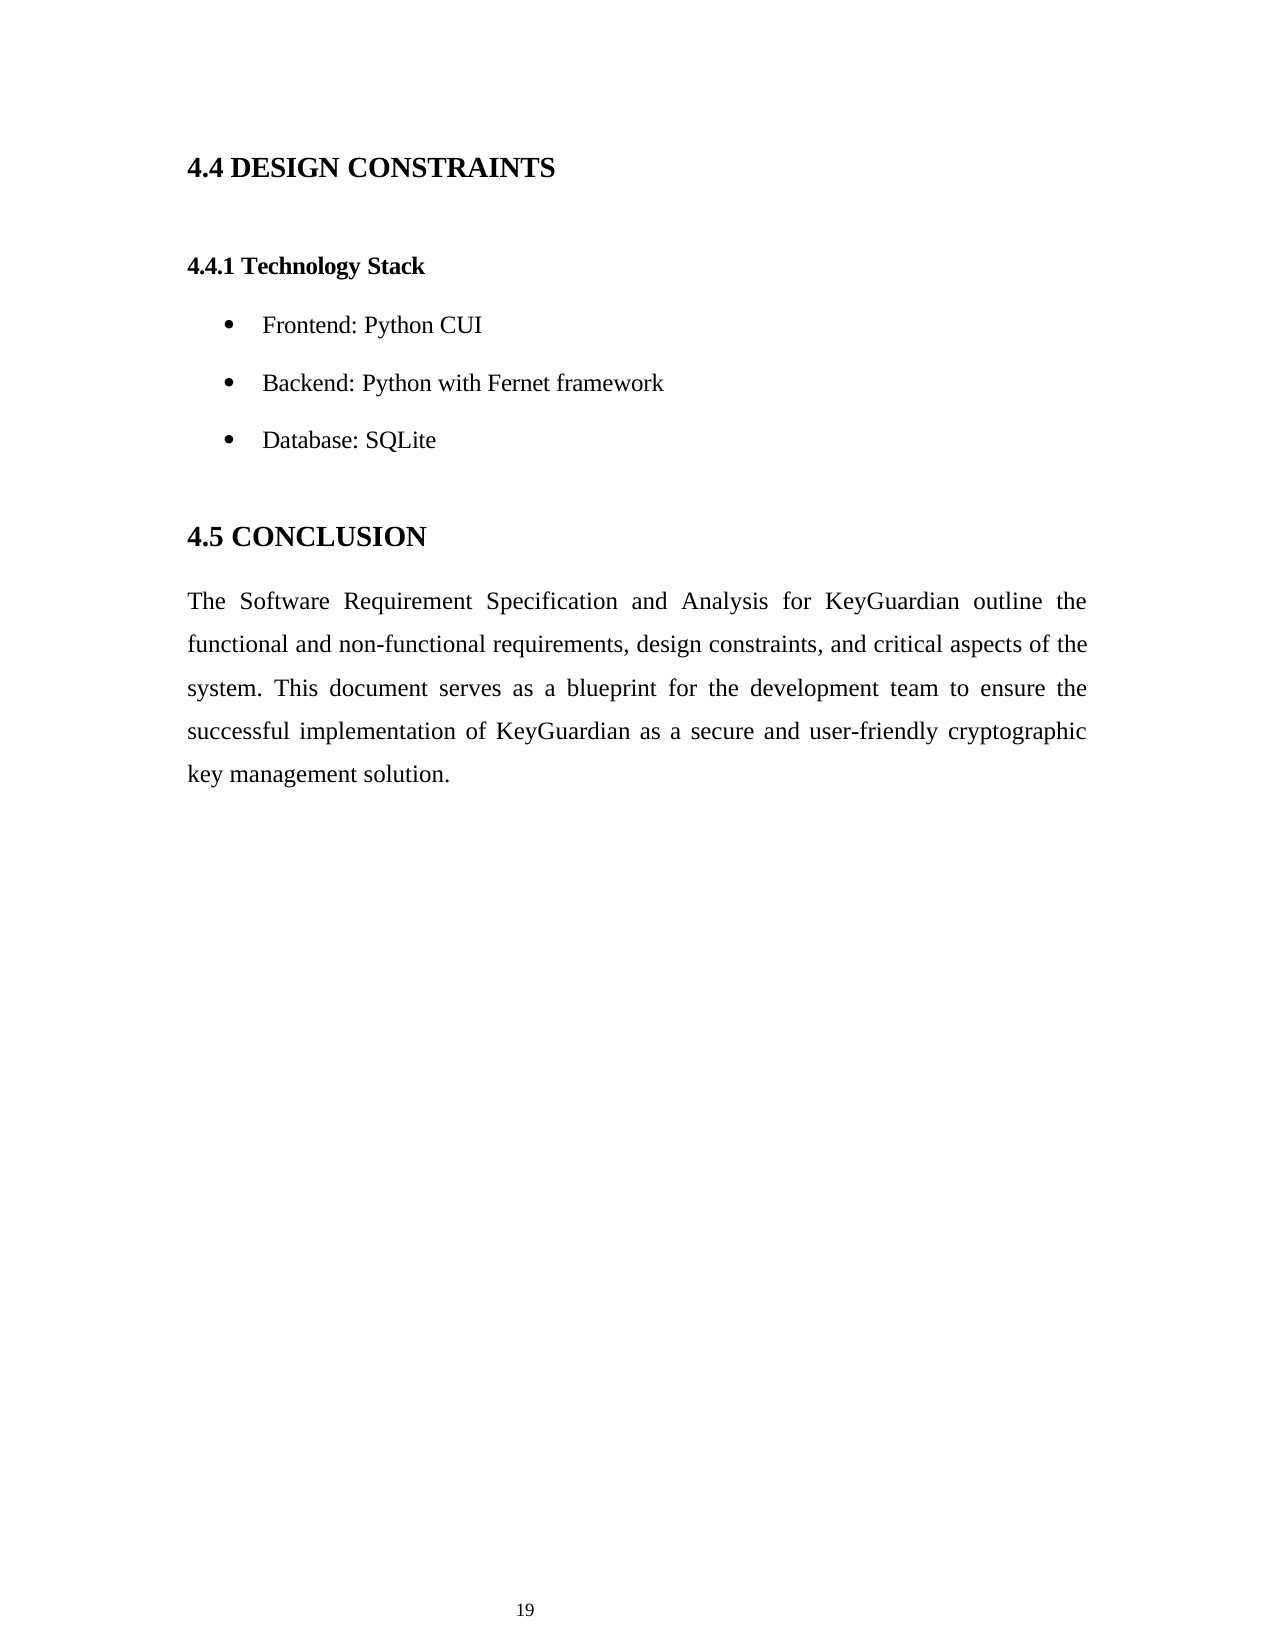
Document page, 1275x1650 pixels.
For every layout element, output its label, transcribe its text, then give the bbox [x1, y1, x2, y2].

subtitle Technology Stack [187, 251, 1212, 279]
subtitle DESIGN CONSTRAINTS [187, 150, 1212, 183]
subtitle CONCLUSION [187, 519, 1212, 553]
text The Software Requirement Specification and Analysis for KeyGuardian outline the functional and non-functional requirements, design constraints, and critical aspects of the system. This document serves as a blueprint for the development team to ensure the successful implementation of KeyGuardian as a secure and user-friendly cryptographic key management solution. [187, 586, 1088, 788]
list Frontend: Python CUI [224, 310, 1212, 339]
list Database: SQLite [224, 425, 1212, 453]
list Backend: Python with Fernet framework [224, 368, 1212, 396]
